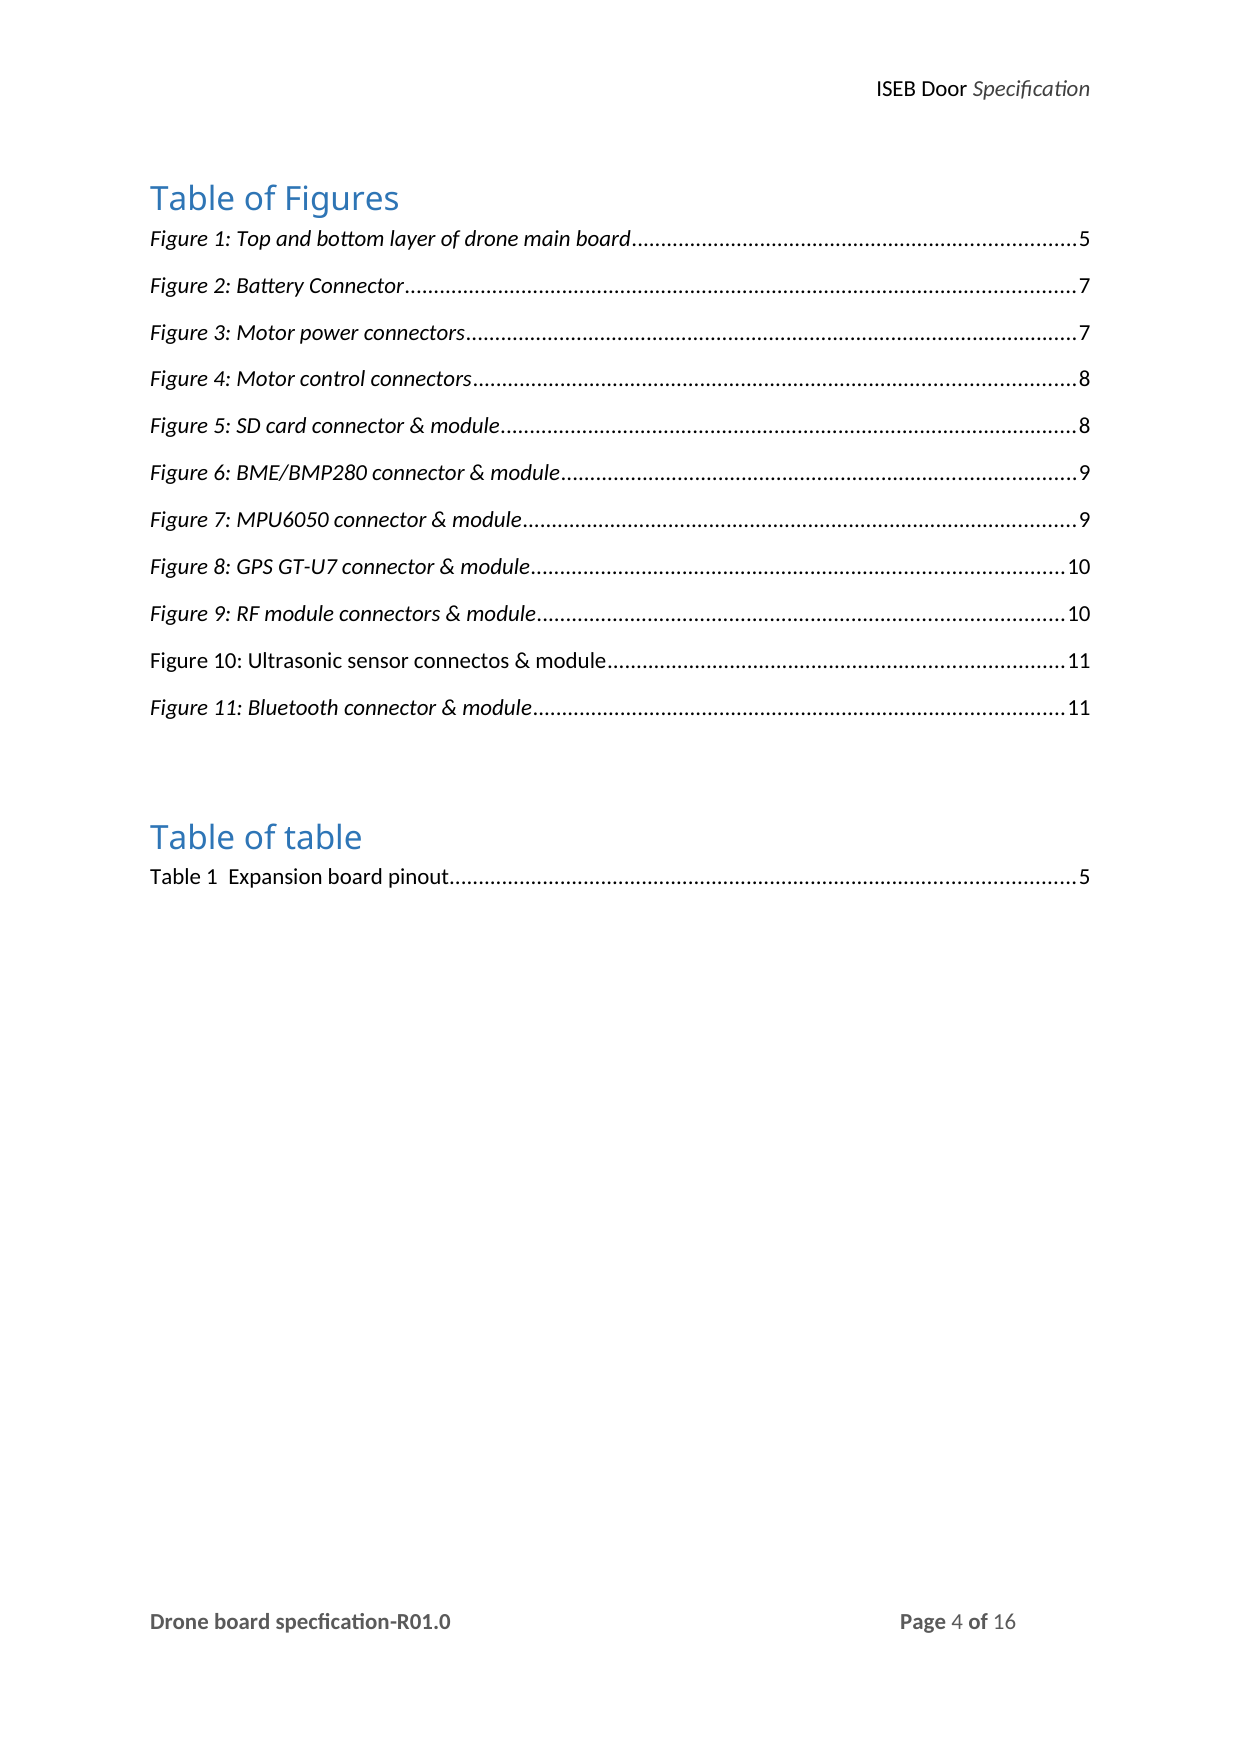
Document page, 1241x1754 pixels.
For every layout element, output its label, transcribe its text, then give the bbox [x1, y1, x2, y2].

text Figure 7: MPU6050 connector & module 9 [150, 505, 1090, 533]
text Figure 3: Motor power connectors 7 [150, 318, 1090, 346]
subtitle Table of Figures [150, 175, 1090, 220]
text Figure 2: Battery Connector 7 [150, 271, 1090, 299]
text Figure 1: Top and bottom layer of drone main board 5 [150, 224, 1090, 252]
text Figure 11: Bluetooth connector & module 11 [150, 693, 1090, 721]
text Figure 5: SD card connector & module 8 [150, 411, 1090, 439]
text Figure 6: BME/BMP280 connector & module 9 [150, 458, 1090, 486]
text Figure 10: Ultrasonic sensor connectos & module 11 [150, 646, 1090, 674]
subtitle Table of table [150, 813, 1090, 859]
text Figure 9: RF module connectors & module 10 [150, 599, 1090, 627]
text Table 1 Expansion board pinout 5 [150, 862, 1090, 891]
text Figure 4: Motor control connectors 8 [150, 364, 1090, 393]
text Figure 8: GPS GT-U7 connector & module 10 [150, 552, 1090, 580]
